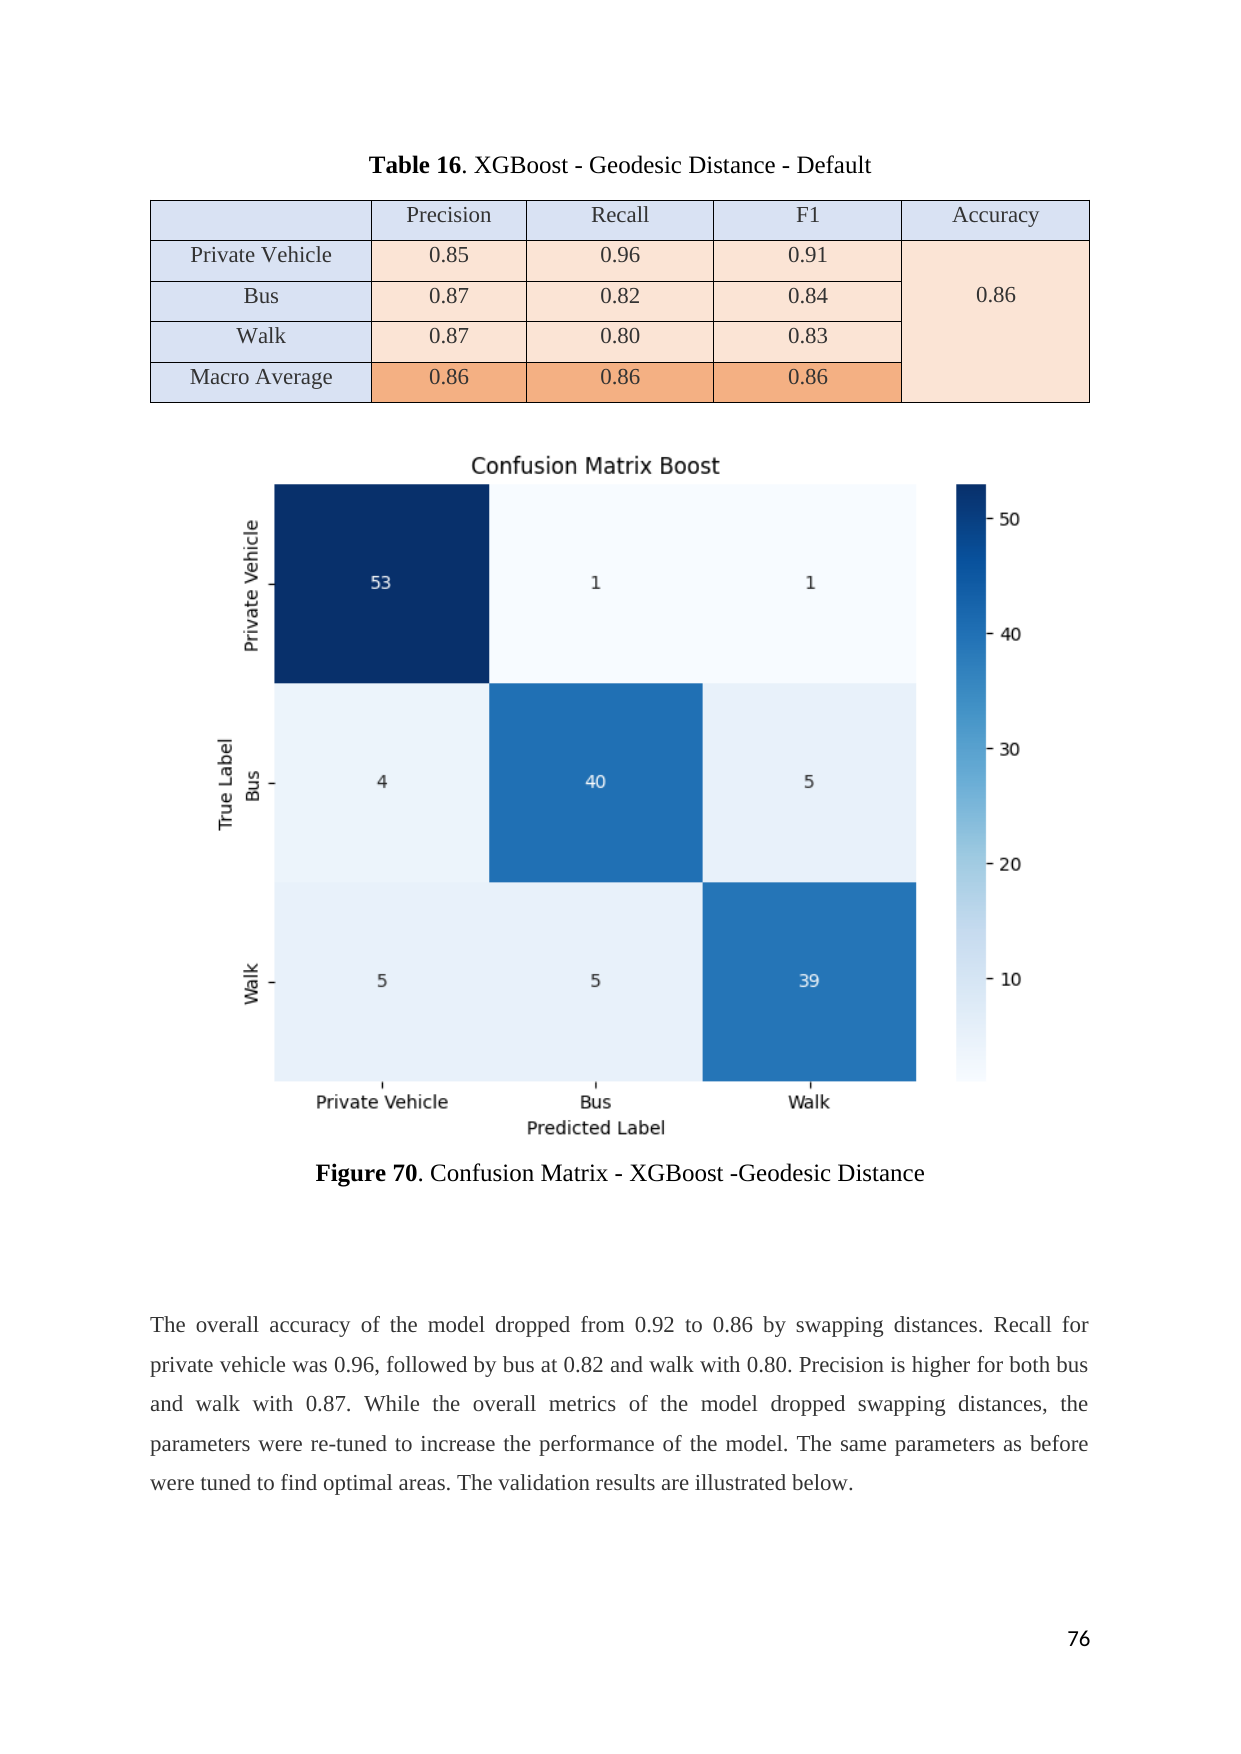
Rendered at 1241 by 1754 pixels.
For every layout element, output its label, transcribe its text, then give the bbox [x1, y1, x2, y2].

text Table 16. XGBoost - Geodesic Distance - Default [150, 150, 1090, 179]
table_cell 0.80 [527, 322, 713, 362]
table_cell 0.86 [902, 241, 1089, 402]
table_cell 0.87 [372, 282, 526, 321]
table_header [151, 201, 371, 240]
table_cell 0.86 [527, 363, 713, 402]
table_header Accuracy [902, 201, 1089, 240]
picture [207, 443, 1034, 1150]
table_cell 0.87 [372, 322, 526, 362]
table_cell Bus [151, 282, 371, 321]
table_header Precision [372, 201, 526, 240]
table_cell Macro Average [151, 363, 371, 402]
table_cell 0.91 [714, 241, 901, 281]
table_cell 0.96 [527, 241, 713, 281]
text The overall accuracy of the model dropped from 0.92 to 0.86 by swapping distances. Recall for private vehicle was 0.96, followed by bus at 0.82 and walk with 0.80. Precision is higher for both bus and walk with 0.87. While the overall metrics of the model dropped swapping distances, the parameters were re-tuned to increase the performance of the model. The same parameters as before were tuned to find optimal areas. The validation results are illustrated below. [150, 1311, 1090, 1496]
table_cell 0.84 [714, 282, 901, 321]
table_header F1 [714, 201, 901, 240]
table_cell Walk [151, 322, 371, 362]
table_cell 0.82 [527, 282, 713, 321]
table_cell 0.86 [372, 363, 526, 402]
table_cell 0.86 [714, 363, 901, 402]
table_cell 0.83 [714, 322, 901, 362]
table_header Recall [527, 201, 713, 240]
table_cell Private Vehicle [151, 241, 371, 281]
table_cell 0.85 [372, 241, 526, 281]
